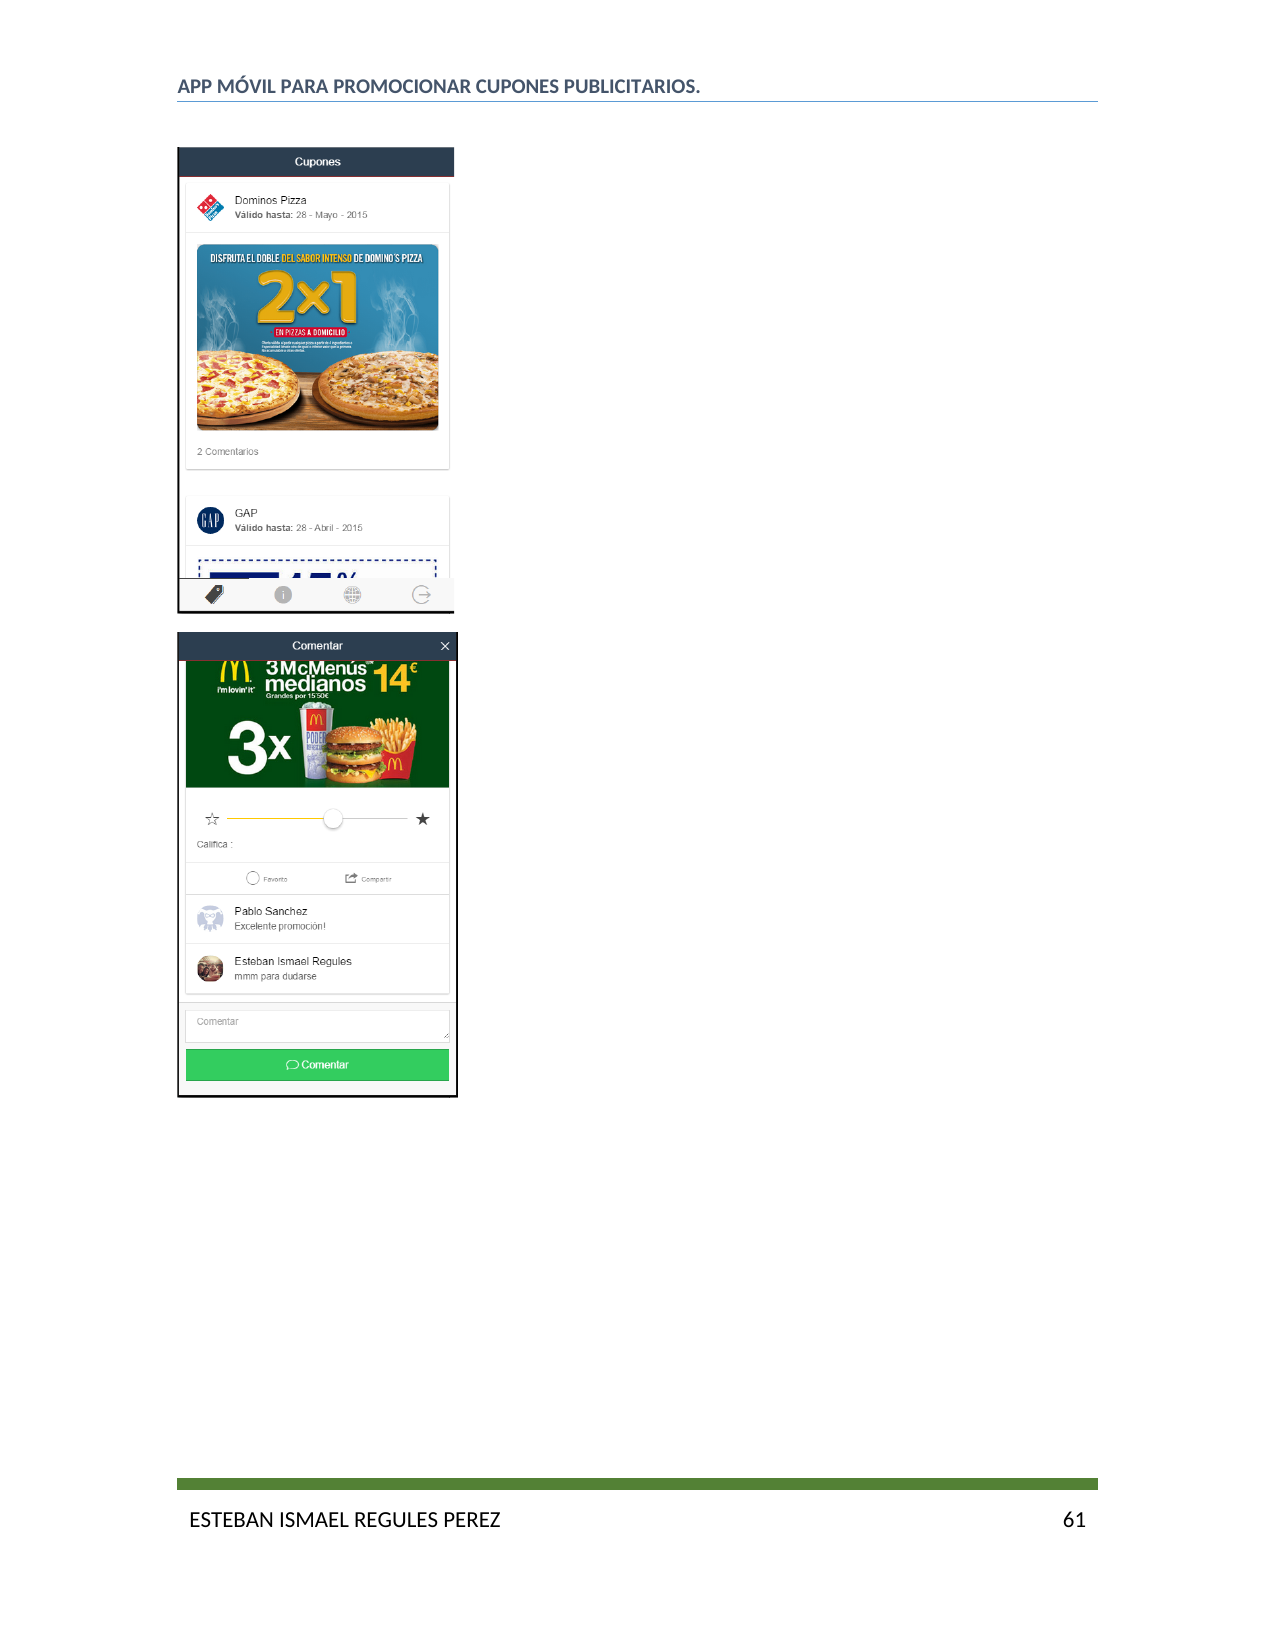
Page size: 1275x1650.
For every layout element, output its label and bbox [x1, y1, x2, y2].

picture [177, 147, 455, 614]
picture [177, 632, 458, 1098]
